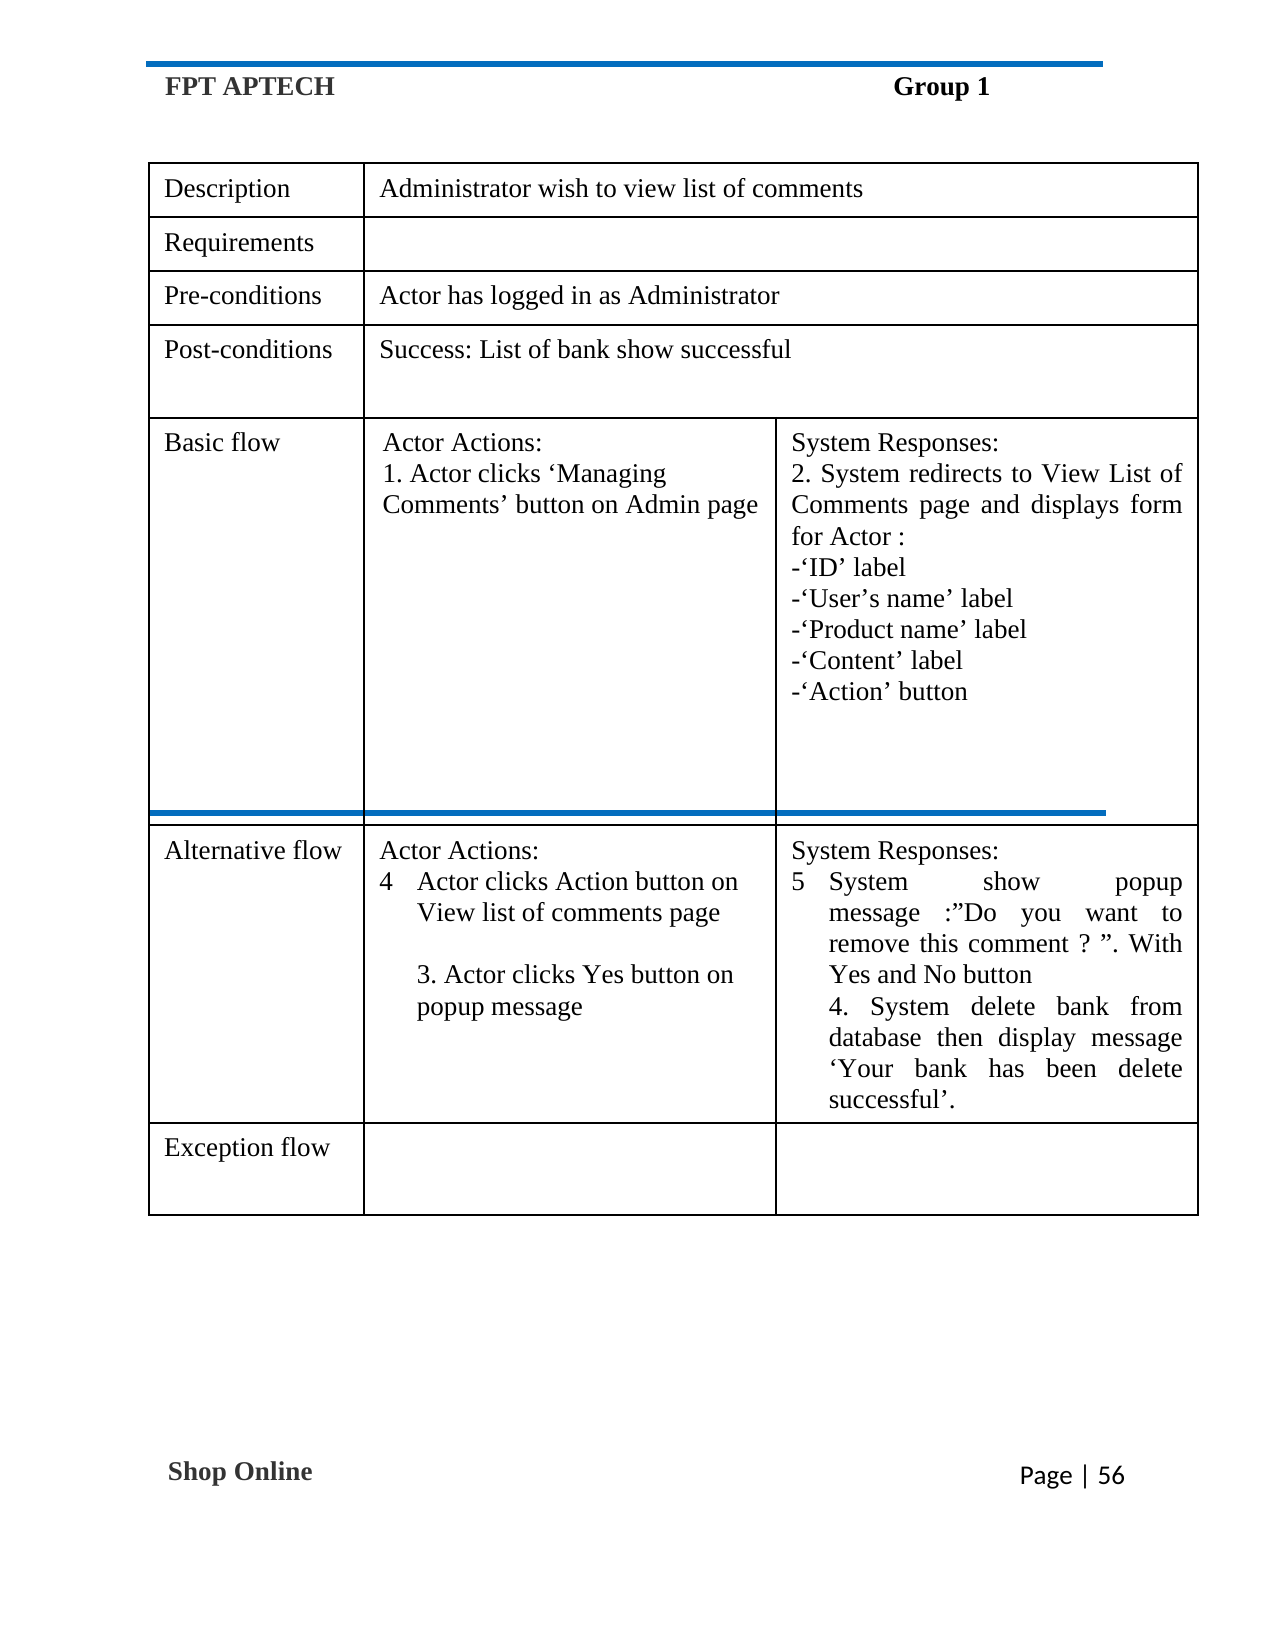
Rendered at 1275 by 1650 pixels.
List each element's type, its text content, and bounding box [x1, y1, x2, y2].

table_cell Administrator wish to view list of comments [365, 164, 1197, 216]
table_cell [777, 1124, 1197, 1214]
table_cell Success: List of bank show successful [365, 326, 1197, 417]
table_cell Actor Actions: 1. Actor clicks ‘Managing Comments’ button on Admin page [365, 419, 775, 824]
table_cell Post-conditions [150, 326, 363, 417]
table_cell Basic flow [150, 419, 363, 824]
table_cell Actor Actions: Actor clicks Action button on View list of comments page 3. Actor clicks Yes button on popup message [365, 826, 775, 1122]
table_cell [365, 218, 1197, 270]
table_cell Requirements [150, 218, 363, 270]
table_cell Exception flow [150, 1124, 363, 1214]
table_cell [365, 1124, 775, 1214]
table_cell System Responses: 2. System redirects to View List of Comments page and displays form for Actor : -‘ID’ label -‘User’s name’ label -‘Product name’ label -‘Content’ label -‘Action’ button [777, 419, 1197, 824]
table_cell Actor has logged in as Administrator [365, 272, 1197, 324]
table_cell Alternative flow [150, 826, 363, 1122]
table_cell Pre-conditions [150, 272, 363, 324]
table_cell System Responses: System show popup message :”Do you want to remove this comment ? ”. With Yes and No button 4. System delete bank from database then display message ‘Your bank has been delete successful’. [777, 826, 1197, 1122]
table_cell Description [150, 164, 363, 216]
